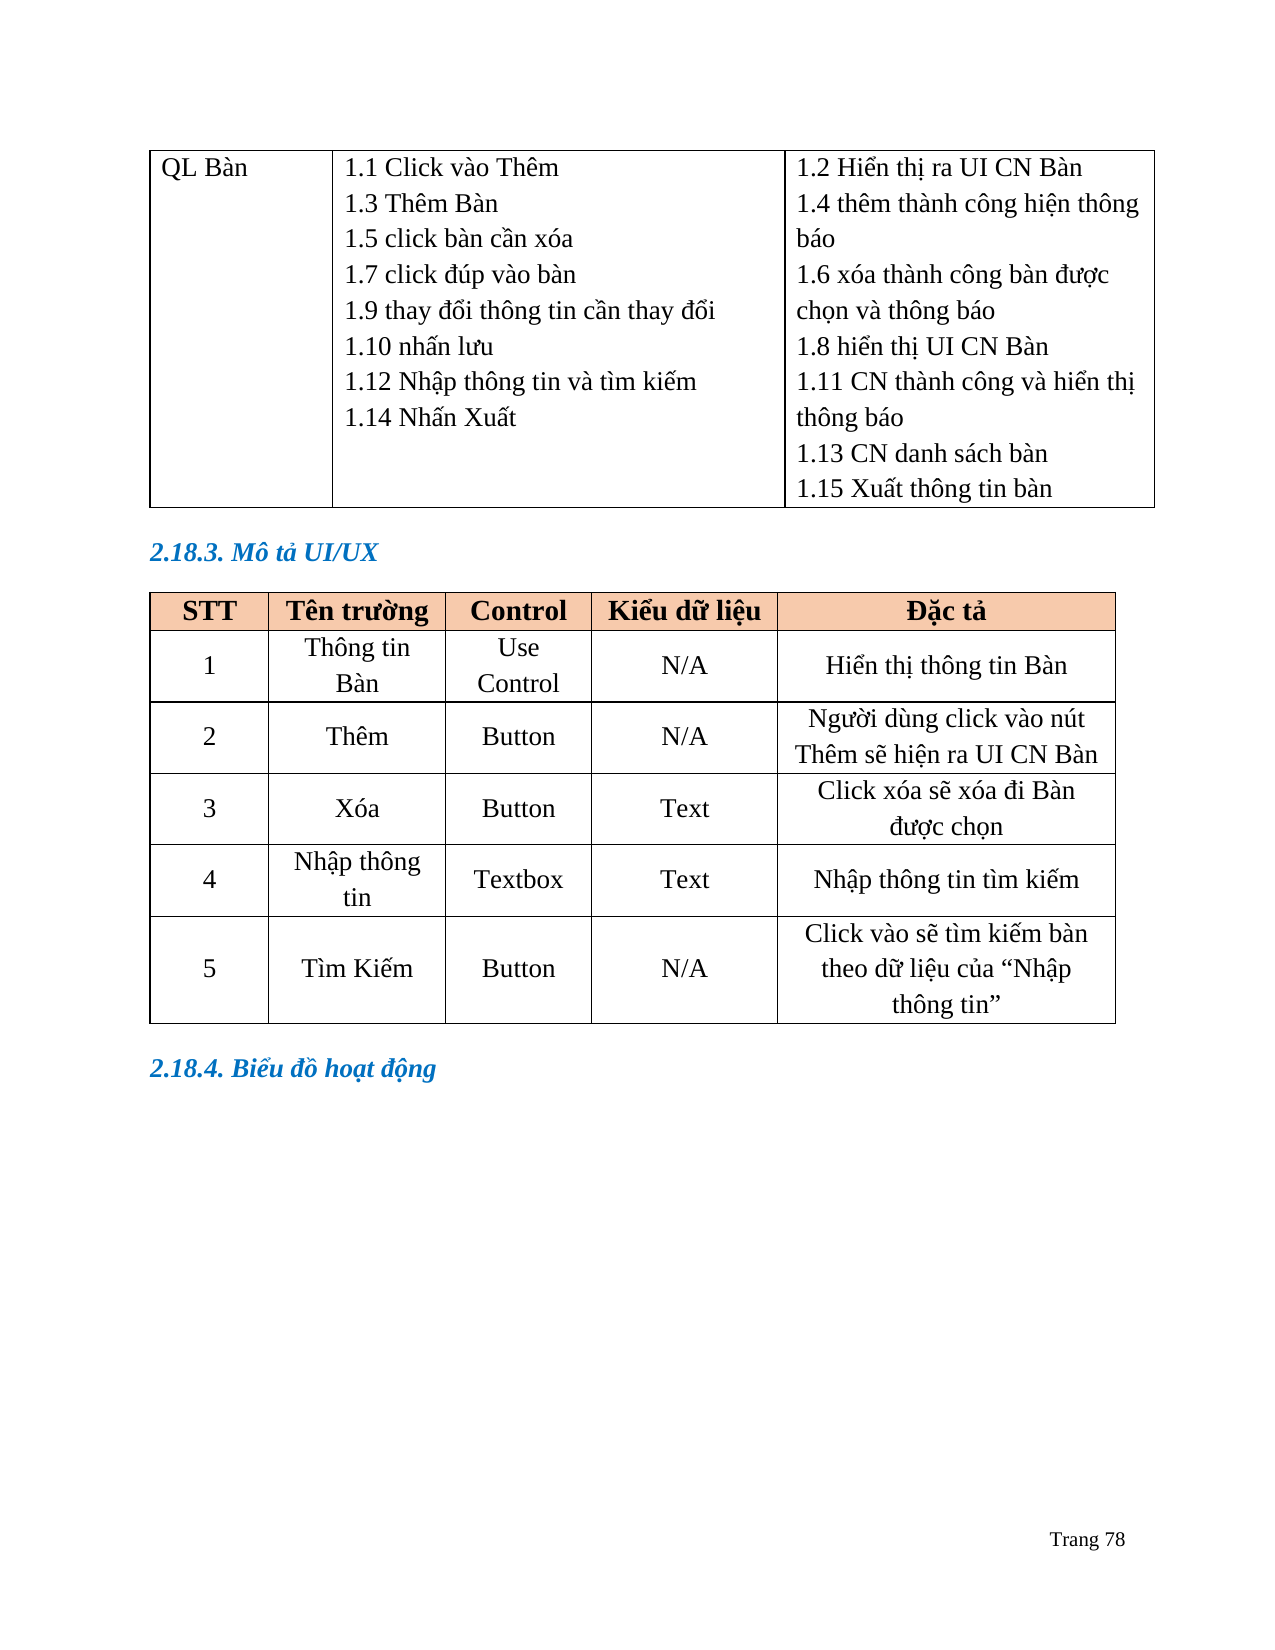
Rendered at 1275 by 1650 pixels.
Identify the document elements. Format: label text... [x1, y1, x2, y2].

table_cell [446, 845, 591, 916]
table_header Kiểu dữ liệu [592, 593, 777, 630]
subtitle 2.18.4. Biểu đồ hoạt động [150, 1052, 1125, 1083]
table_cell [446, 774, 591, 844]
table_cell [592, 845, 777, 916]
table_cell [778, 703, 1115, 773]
table_header Tên trường [269, 593, 445, 630]
table_header Đặc tả [778, 593, 1115, 630]
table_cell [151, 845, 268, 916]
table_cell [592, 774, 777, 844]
table_cell QL Bàn [151, 151, 332, 507]
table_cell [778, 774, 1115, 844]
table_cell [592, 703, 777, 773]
table_cell Hiển thị thông tin Bàn [778, 631, 1115, 701]
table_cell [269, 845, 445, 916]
table_cell 1 [151, 631, 268, 701]
table_cell 1.1 Click vào Thêm 1.3 Thêm Bàn 1.5 click bàn cần xóa 1.7 click đúp vào bàn 1.9 thay đổi thông tin cần thay đổi 1.10 nhấn lưu 1.12 Nhập thông tin và tìm kiếm 1.14 Nhấn Xuất [333, 151, 784, 507]
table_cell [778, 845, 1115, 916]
table_cell Thông tin Bàn [269, 631, 445, 701]
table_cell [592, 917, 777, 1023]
subtitle 2.18.3. Mô tả UI/UX [150, 537, 1125, 568]
table_cell Use Control [446, 631, 591, 701]
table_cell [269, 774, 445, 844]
table_header Control [446, 593, 591, 630]
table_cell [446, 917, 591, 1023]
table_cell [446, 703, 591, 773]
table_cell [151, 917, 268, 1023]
table_cell Thêm [269, 703, 445, 773]
table_cell N/A [592, 631, 777, 701]
table_header STT [151, 593, 268, 630]
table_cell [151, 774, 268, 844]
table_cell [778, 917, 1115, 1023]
table_cell 1.2 Hiển thị ra UI CN Bàn 1.4 thêm thành công hiện thông báo 1.6 xóa thành công bàn được chọn và thông báo 1.8 hiển thị UI CN Bàn 1.11 CN thành công và hiển thị thông báo 1.13 CN danh sách bàn 1.15 Xuất thông tin bàn [786, 151, 1154, 507]
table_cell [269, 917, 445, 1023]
table_cell 2 [151, 703, 268, 773]
